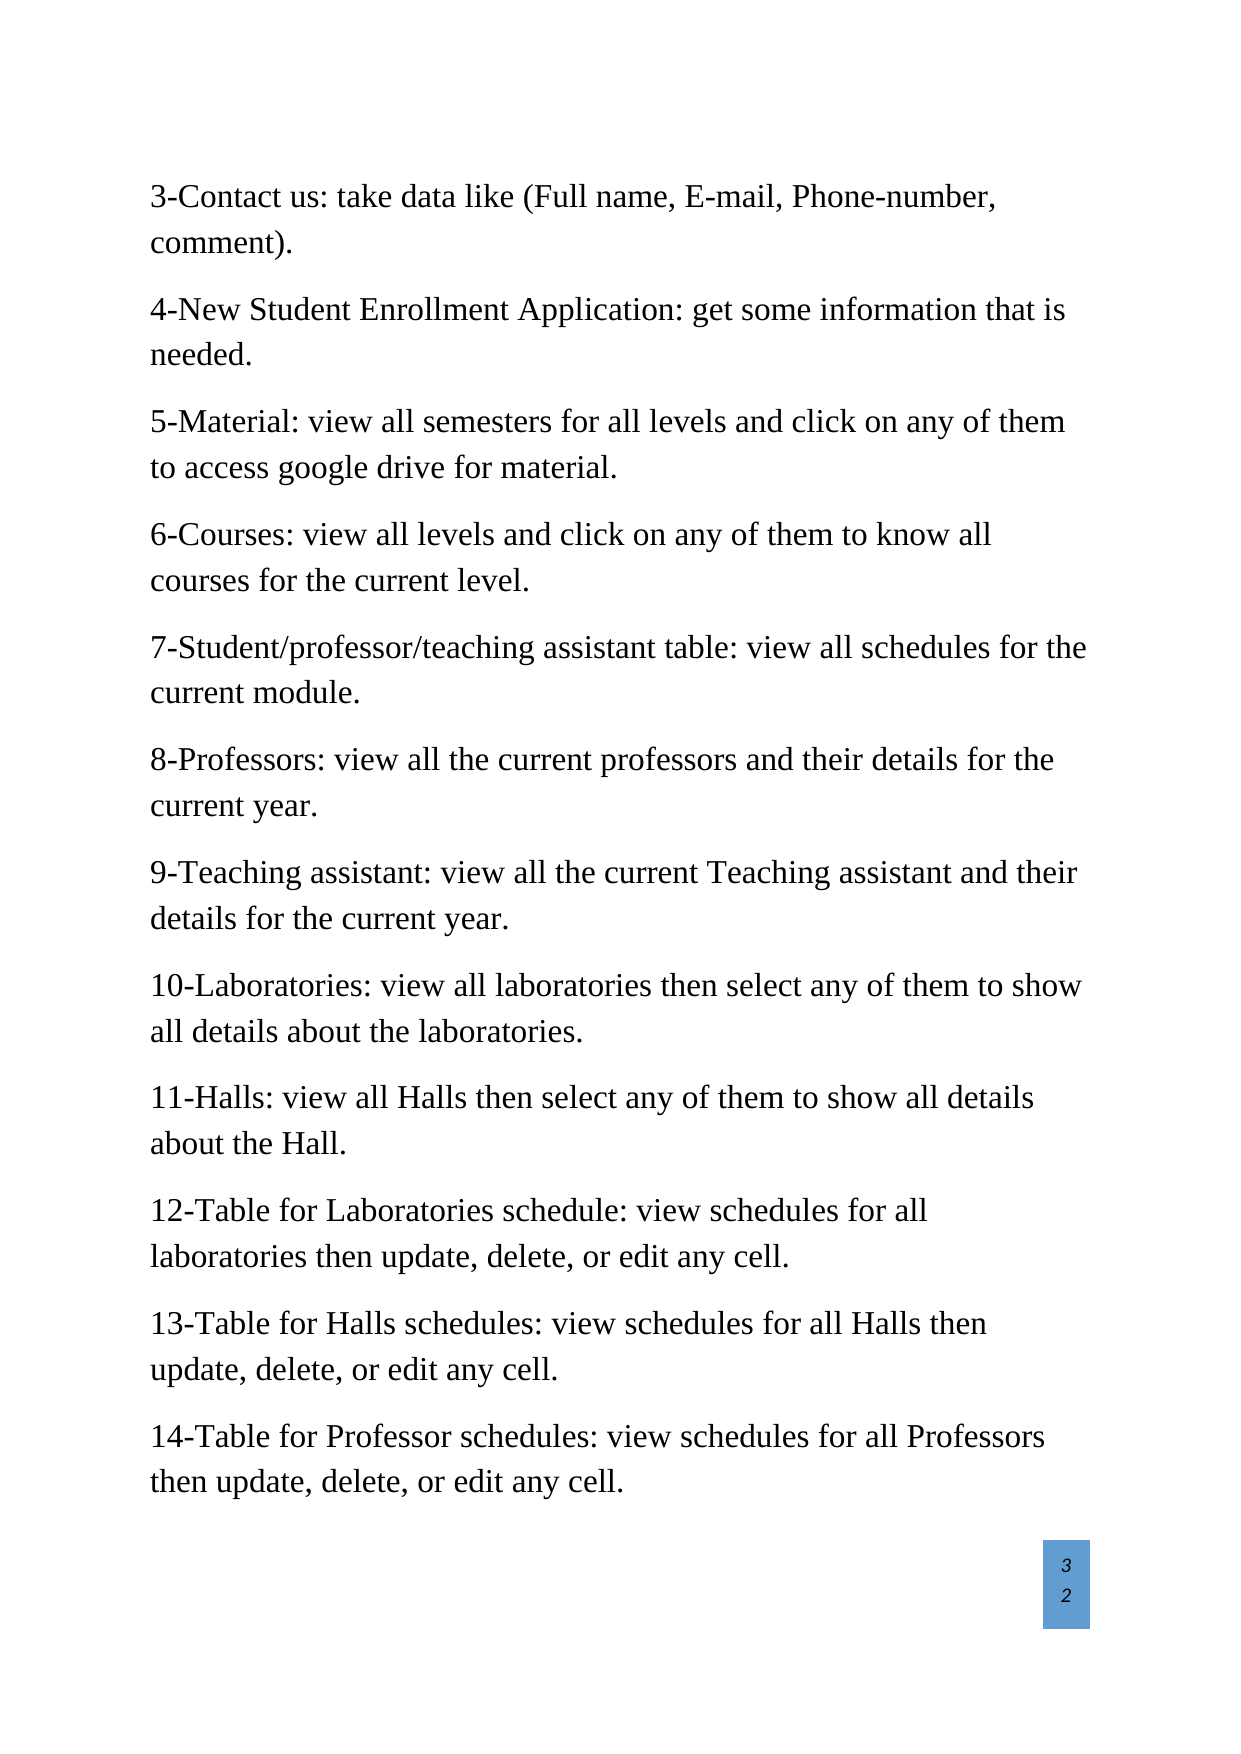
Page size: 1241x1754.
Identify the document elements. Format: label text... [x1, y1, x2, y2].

text 13-Table for Halls schedules: view schedules for all Halls then update, delete, or edit any cell. [150, 1303, 1090, 1387]
text 5-Material: view all semesters for all levels and click on any of them to access google drive for material. [150, 401, 1090, 486]
text 6-Courses: view all levels and click on any of them to know all courses for the current level. [150, 514, 1090, 598]
text 12-Table for Laboratories schedule: view schedules for all laboratories then update, delete, or edit any cell. [150, 1190, 1090, 1275]
text 8-Professors: view all the current professors and their details for the current year. [150, 739, 1090, 824]
text 3-Contact us: take data like (Full name, E-mail, Phone-number, comment). [150, 176, 1090, 260]
text 14-Table for Professor schedules: view schedules for all Professors then update, delete, or edit any cell. [150, 1416, 1090, 1500]
text 9-Teaching assistant: view all the current Teaching assistant and their details for the current year. [150, 852, 1090, 937]
text 10-Laboratories: view all laboratories then select any of them to show all details about the laboratories. [150, 965, 1090, 1049]
text 7-Student/professor/teaching assistant table: view all schedules for the current module. [150, 627, 1090, 711]
text 4-New Student Enrollment Application: get some information that is needed. [150, 289, 1090, 373]
text 11-Halls: view all Halls then select any of them to show all details about the Hall. [150, 1078, 1090, 1162]
